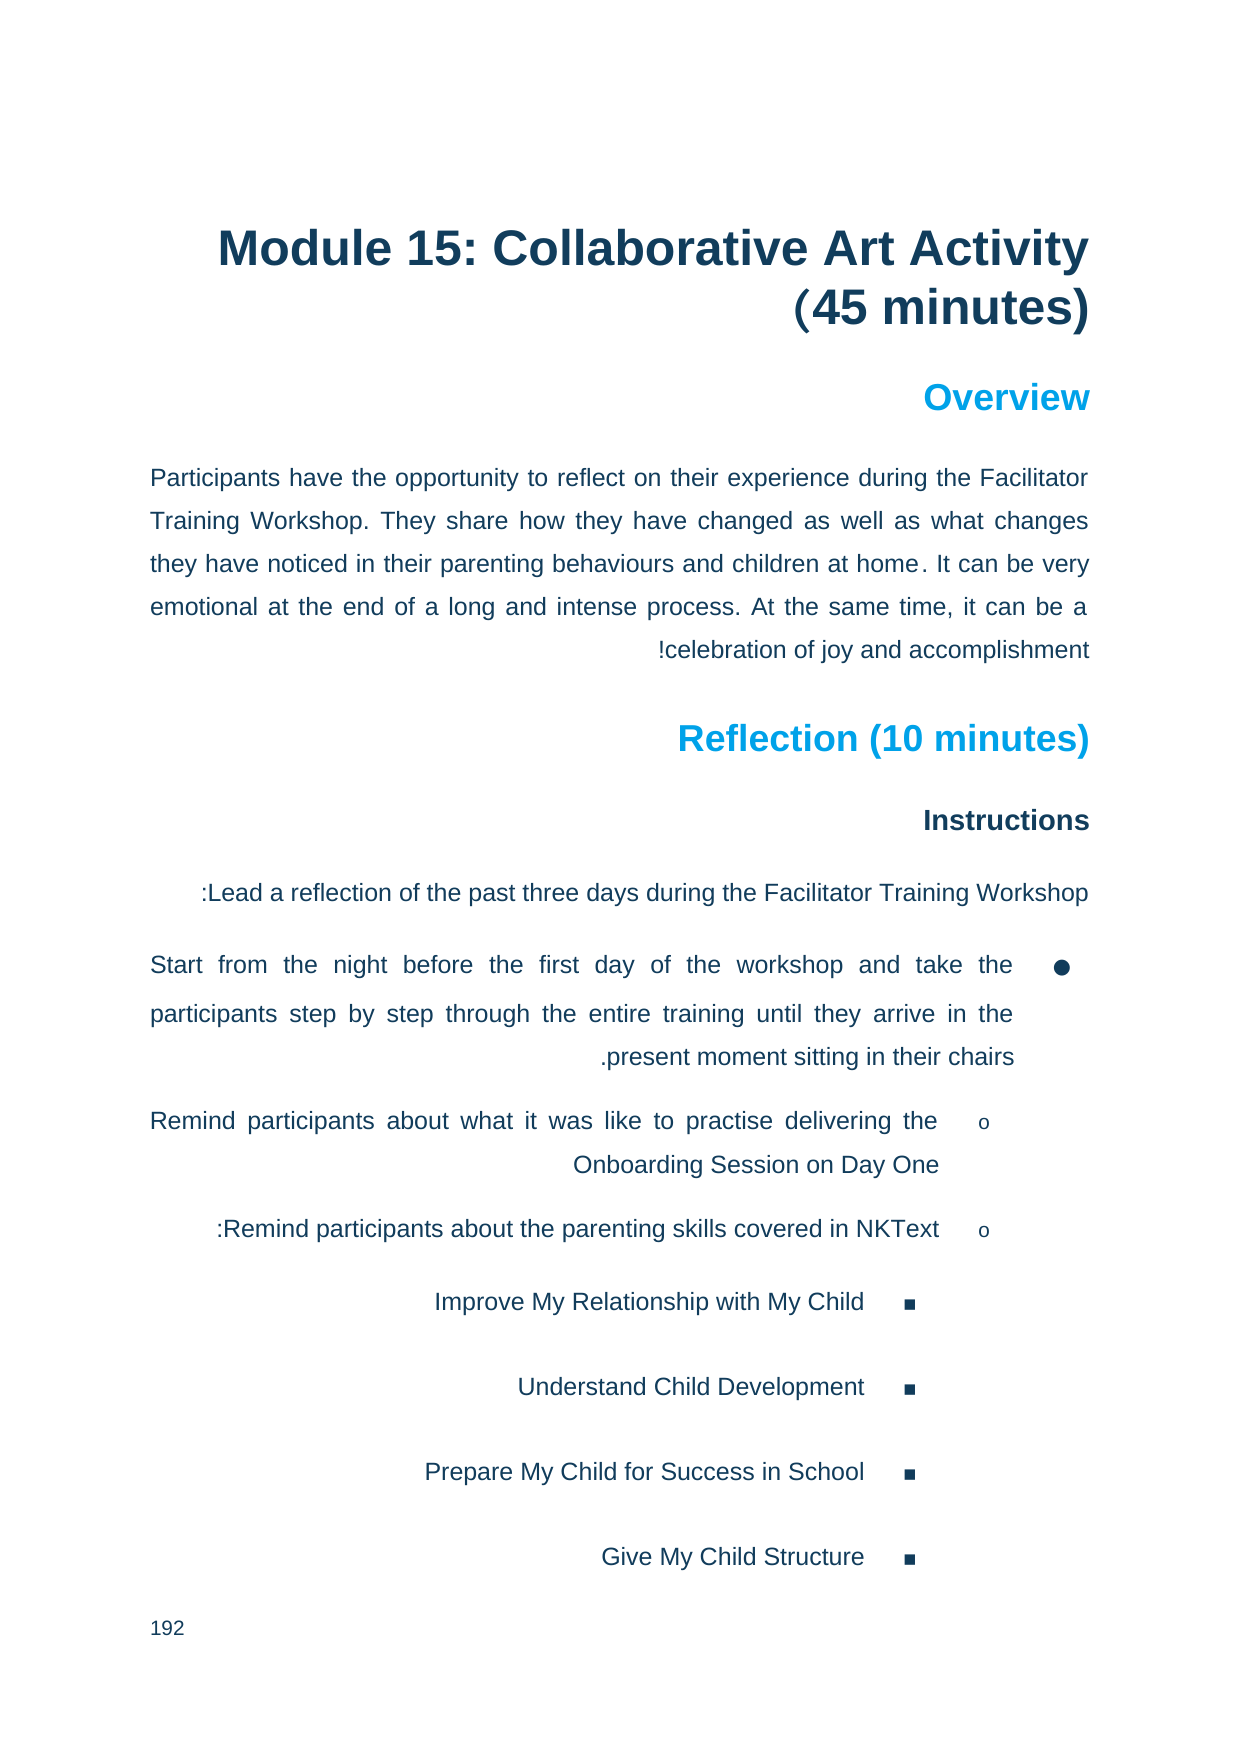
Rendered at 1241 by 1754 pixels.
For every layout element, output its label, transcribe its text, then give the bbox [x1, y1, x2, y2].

list Remind participants about the parenting skills covered in NKText: [150, 1214, 978, 1244]
list Start from the night before the first day of the workshop and take the participants step by step through the entire training until they arrive in the present moment sitting in their chairs. [150, 942, 1053, 1071]
list Improve My Relationship with My Child [150, 1280, 903, 1322]
subtitle Instructions [150, 803, 1090, 836]
subtitle Reflection (10 minutes) [150, 716, 1090, 759]
subtitle Module 15: Collaborative Art Activity (45 minutes) [150, 218, 1090, 338]
text Participants have the opportunity to reflect on their experience during the Facilitator Training Workshop. They share how they have changed as well as what changes they have noticed in their parenting behaviours and children at home. It can be very emotional at the end of a long and intense process. At the same time, it can be a celebration of joy and accomplishment! [150, 463, 1090, 664]
list Understand Child Development [150, 1364, 903, 1407]
text Lead a reflection of the past three days during the Facilitator Training Workshop: [150, 878, 1090, 907]
list Prepare My Child for Success in School [150, 1449, 903, 1492]
list Remind participants about what it was like to practise delivering the Onboarding Session on Day One [150, 1106, 978, 1179]
list Give My Child Structure [150, 1534, 903, 1577]
subtitle Overview [150, 376, 1090, 419]
